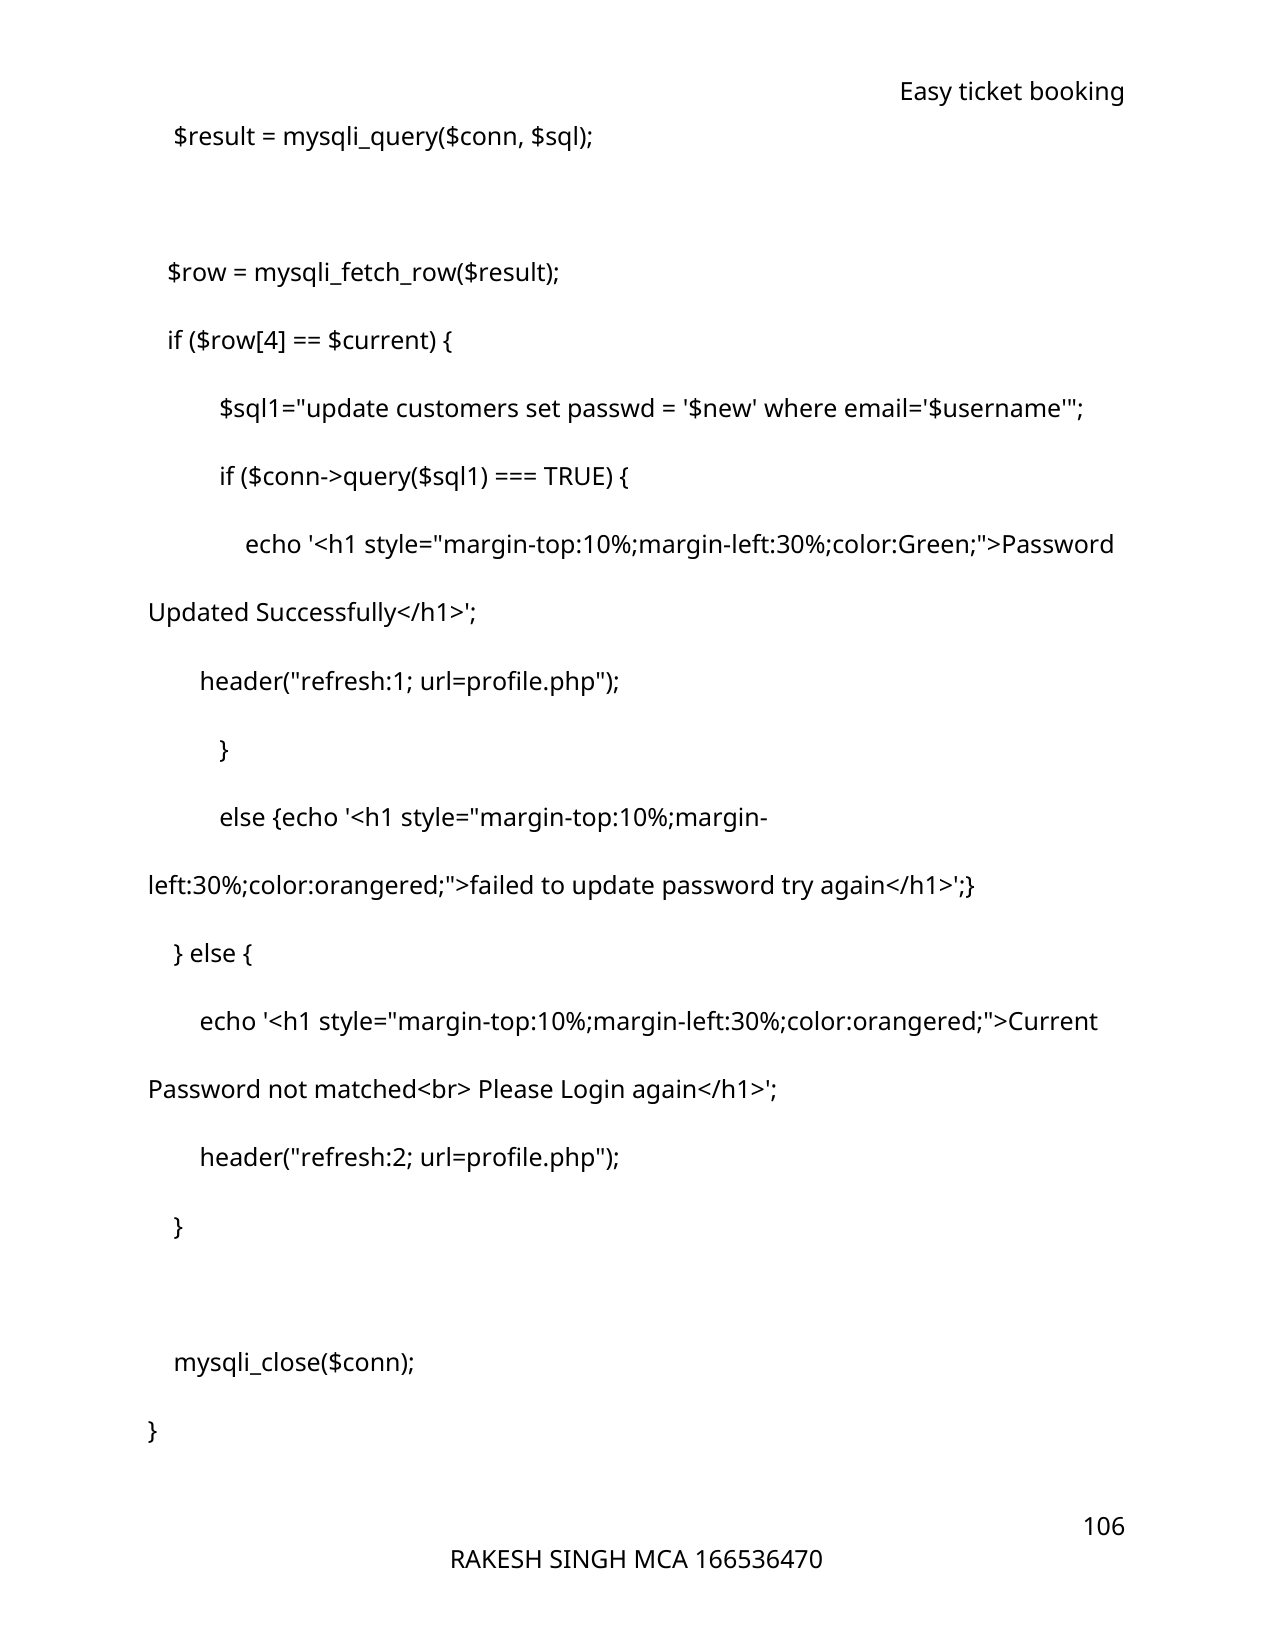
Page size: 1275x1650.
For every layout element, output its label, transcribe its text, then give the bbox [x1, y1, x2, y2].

text $row = mysqli_fetch_row($result); [148, 254, 1125, 288]
text } [148, 1208, 1125, 1242]
text echo '<h1 style="margin-top:10%;margin-left:30%;color:Green;">Password Updated Successfully</h1>'; [148, 527, 1125, 629]
text else {echo '<h1 style="margin-top:10%;margin-left:30%;color:orangered;">failed to update password try again</h1>';} [148, 799, 1125, 902]
text $result = mysqli_query($conn, $sql); [148, 118, 1125, 152]
text } [148, 1412, 1125, 1447]
text echo '<h1 style="margin-top:10%;margin-left:30%;color:orangered;">Current Password not matched<br> Please Login again</h1>'; [148, 1004, 1125, 1106]
text $sql1="update customers set passwd = '$new' where email='$username'"; [148, 391, 1125, 425]
text if ($conn->query($sql1) === TRUE) { [148, 459, 1125, 493]
text } [148, 731, 1125, 765]
text if ($row[4] == $current) { [148, 322, 1125, 357]
text header("refresh:1; url=profile.php"); [148, 663, 1125, 697]
text header("refresh:2; url=profile.php"); [148, 1140, 1125, 1174]
text } else { [148, 936, 1125, 970]
text mysqli_close($conn); [148, 1344, 1125, 1378]
